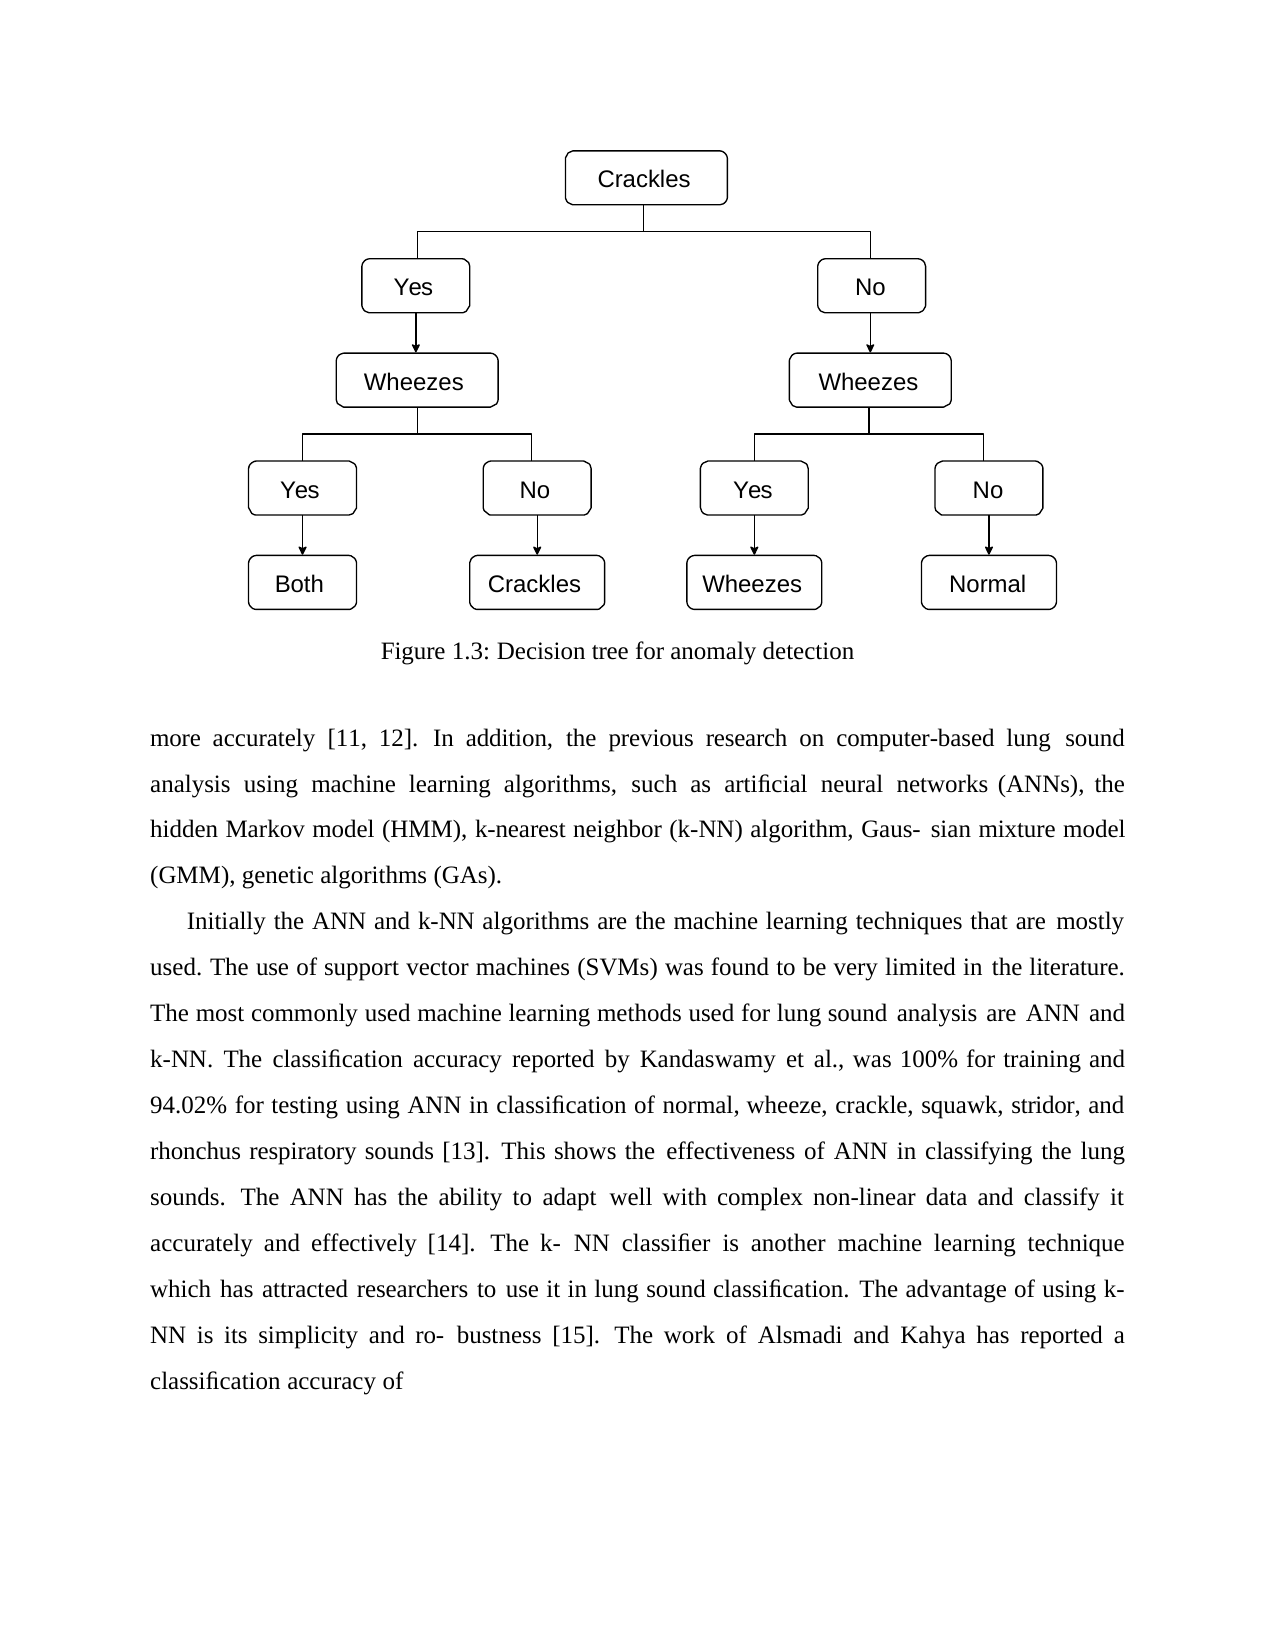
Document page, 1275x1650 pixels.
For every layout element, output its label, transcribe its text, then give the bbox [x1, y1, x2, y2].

text more accurately [11, 12]. In addition, the previous research on computer-based lung sound analysis using machine learning algorithms, such as artiﬁcial neural networks (ANNs), the hidden Markov model (HMM), k-nearest neighbor (k-NN) algorithm, Gaus- sian mixture model (GMM), genetic algorithms (GAs). [150, 723, 1125, 889]
text Initially the ANN and k-NN algorithms are the machine learning techniques that are mostly used. The use of support vector machines (SVMs) was found to be very limited in the literature. The most commonly used machine learning methods used for lung sound analysis are ANN and k-NN. The classiﬁcation accuracy reported by Kandaswamy et al., was 100% for training and 94.02% for testing using ANN in classiﬁcation of normal, wheeze, crackle, squawk, stridor, and rhonchus respiratory sounds [13]. This shows the effectiveness of ANN in classifying the lung sounds. The ANN has the ability to adapt well with complex non-linear data and classify it accurately and effectively [14]. The k- NN classiﬁer is another machine learning technique which has attracted researchers to use it in lung sound classiﬁcation. The advantage of using k-NN is its simplicity and ro- bustness [15]. The work of Alsmadi and Kahya has reported a classiﬁcation accuracy of [150, 906, 1125, 1394]
text Figure 1.3: Decision tree for anomaly detection [381, 636, 1137, 665]
